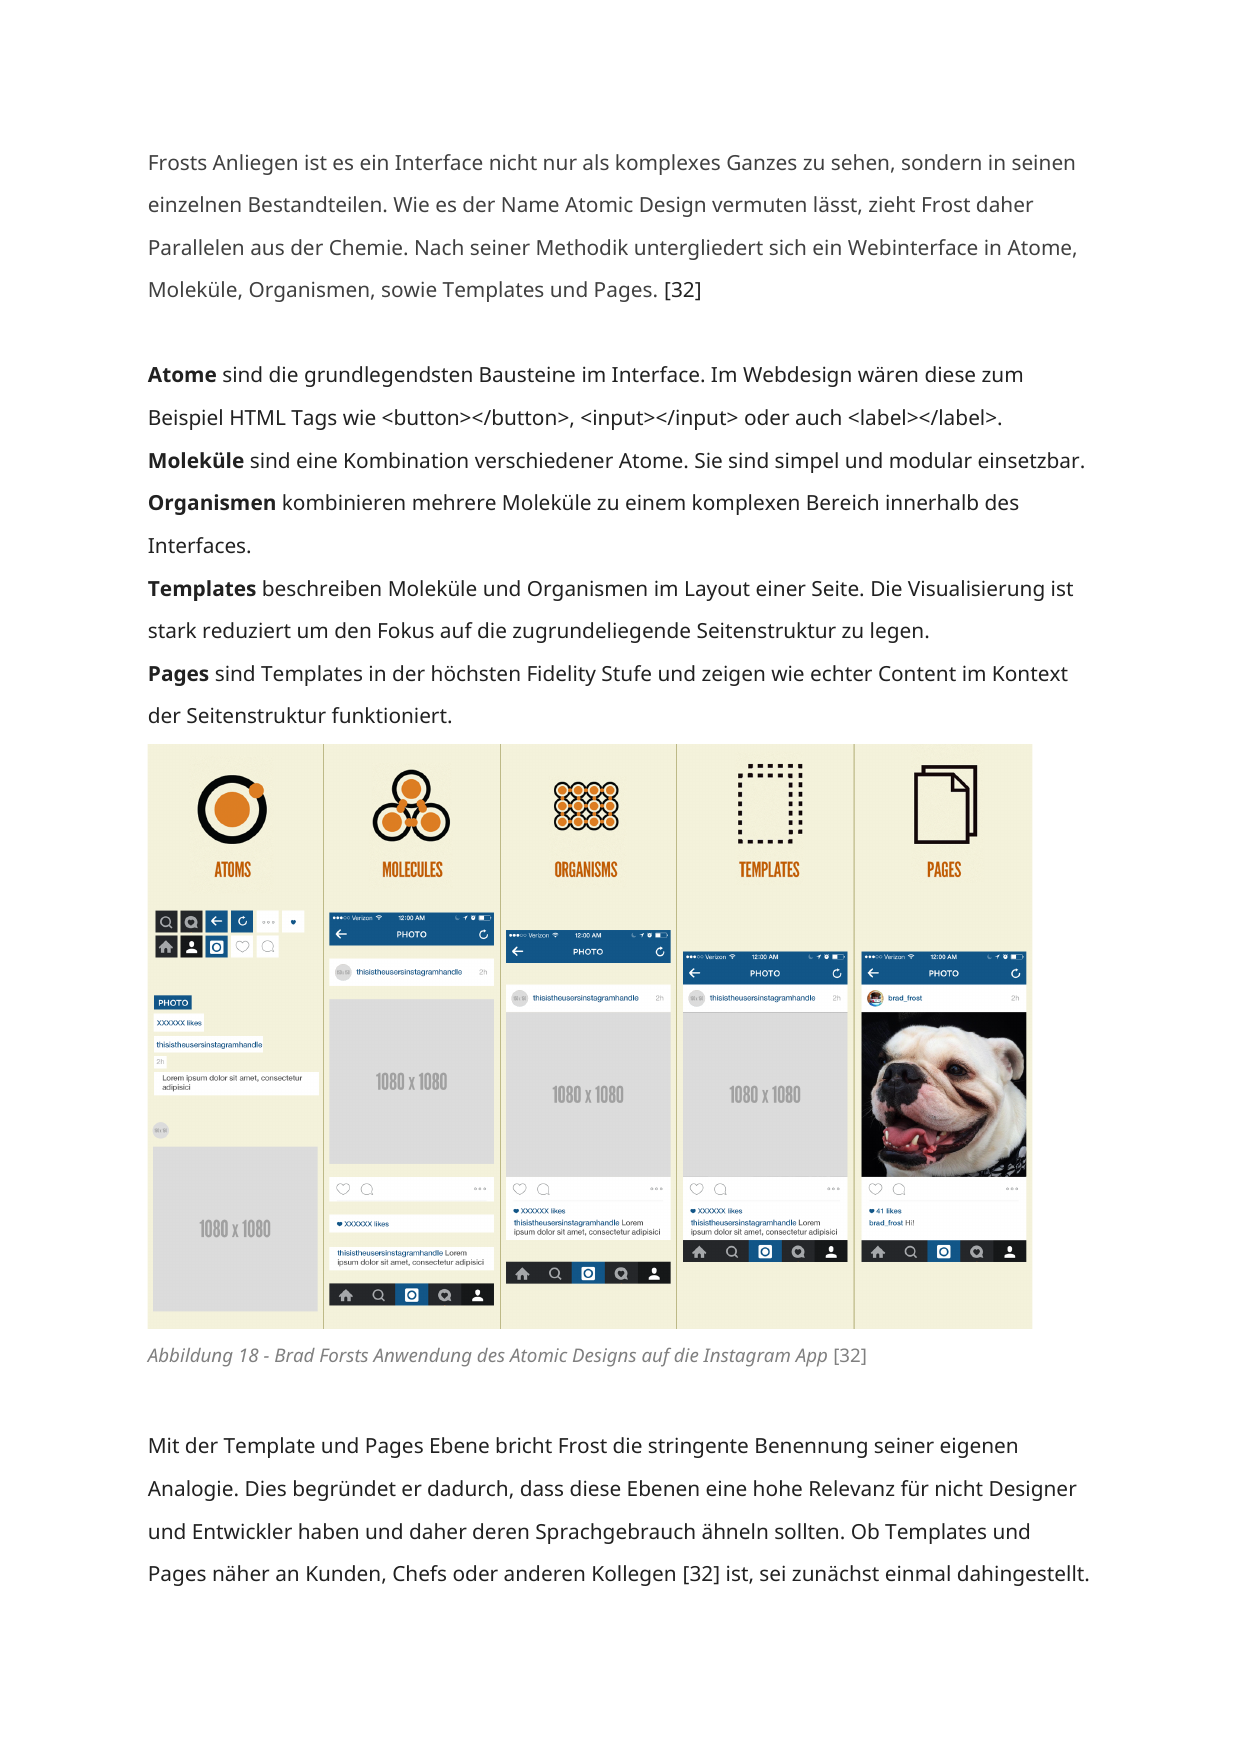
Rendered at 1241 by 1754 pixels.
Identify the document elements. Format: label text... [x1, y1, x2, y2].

text Templates beschreiben Moleküle und Organismen im Layout einer Seite. Die Visualisierung ist stark reduziert um den Fokus auf die zugrundeliegende Seitenstruktur zu legen. [148, 574, 1093, 645]
picture [147, 744, 1033, 1329]
text Abbildung 18 - Brad Forsts Anwendung des Atomic Designs auf die Instagram App [32] [148, 1343, 1093, 1368]
text Moleküle sind eine Kombination verschiedener Atome. Sie sind simpel und modular einsetzbar. [148, 446, 1093, 474]
text Pages sind Templates in der höchsten Fidelity Stufe und zeigen wie echter Content im Kontext der Seitenstruktur funktioniert. [148, 659, 1093, 730]
text Organismen kombinieren mehrere Moleküle zu einem komplexen Bereich innerhalb des Interfaces. [148, 488, 1093, 559]
text Atome sind die grundlegendsten Bausteine im Interface. Im Webdesign wären diese zum Beispiel HTML Tags wie <button></button>, <input></input> oder auch <label></label>. [148, 361, 1093, 432]
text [148, 1432, 1093, 1588]
text Frosts Anliegen ist es ein Interface nicht nur als komplexes Ganzes zu sehen, sondern in seinen einzelnen Bestandteilen. Wie es der Name Atomic Design vermuten lässt, zieht Frost daher Parallelen aus der Chemie. Nach seiner Methodik untergliedert sich ein Webinterface in Atome, Moleküle, Organismen, sowie Templates und Pages. [32] [148, 148, 1093, 304]
